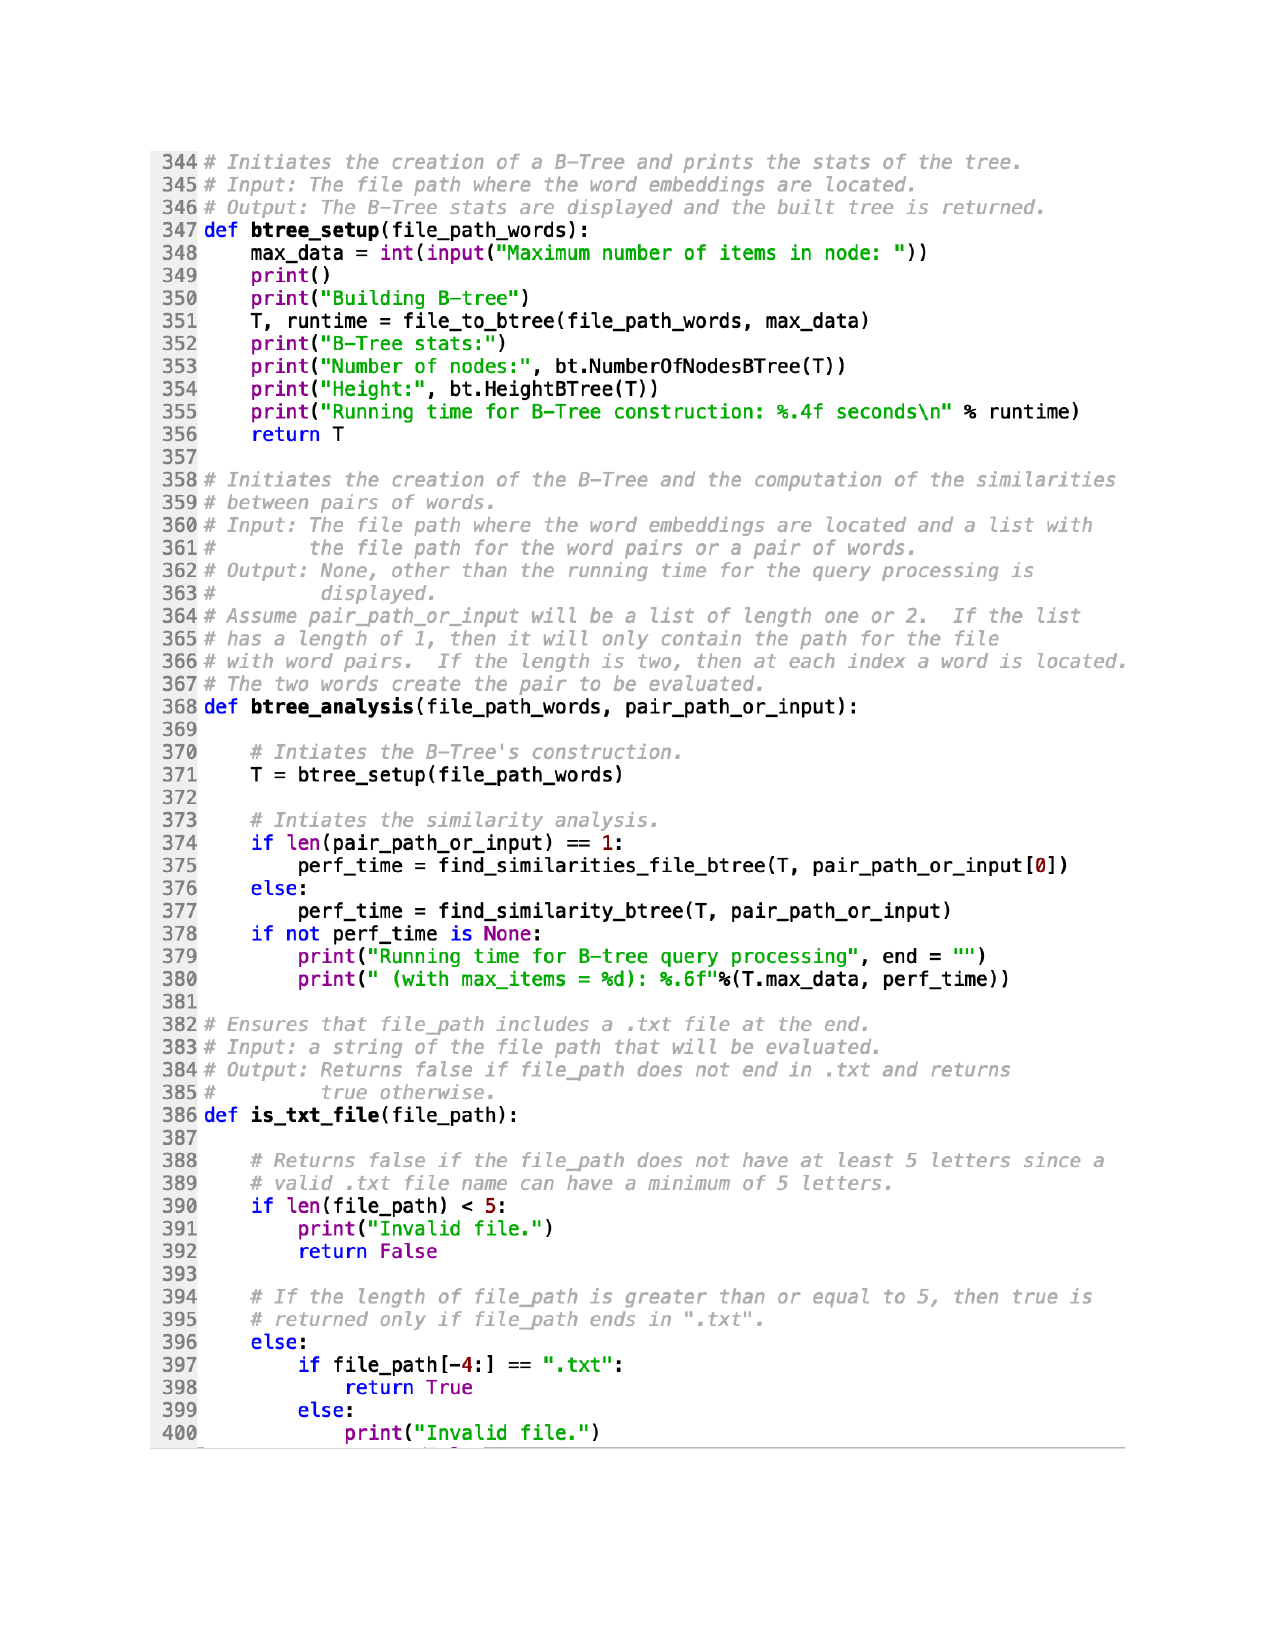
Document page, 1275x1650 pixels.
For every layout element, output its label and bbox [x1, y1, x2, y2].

picture [150, 150, 1125, 1449]
